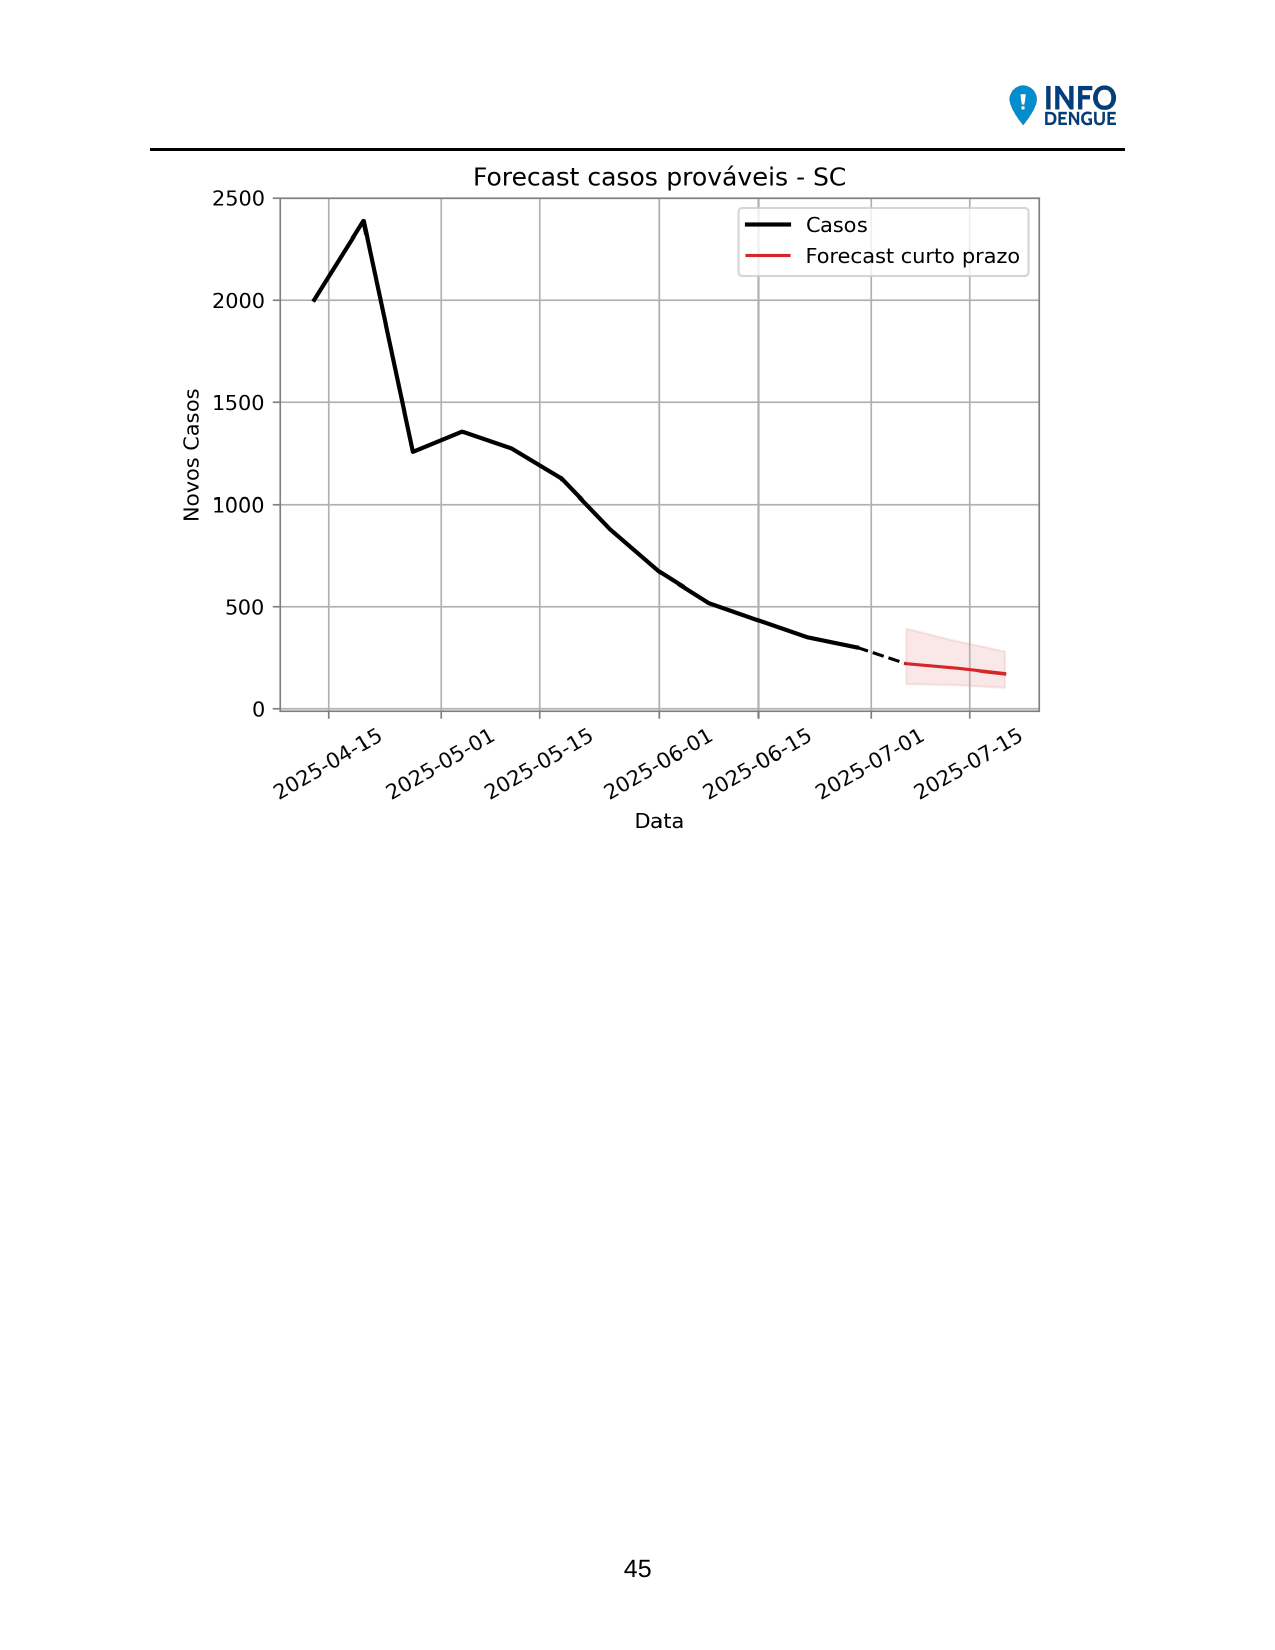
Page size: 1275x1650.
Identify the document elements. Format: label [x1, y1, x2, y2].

picture [1000, 75, 1125, 136]
picture [168, 151, 1054, 847]
